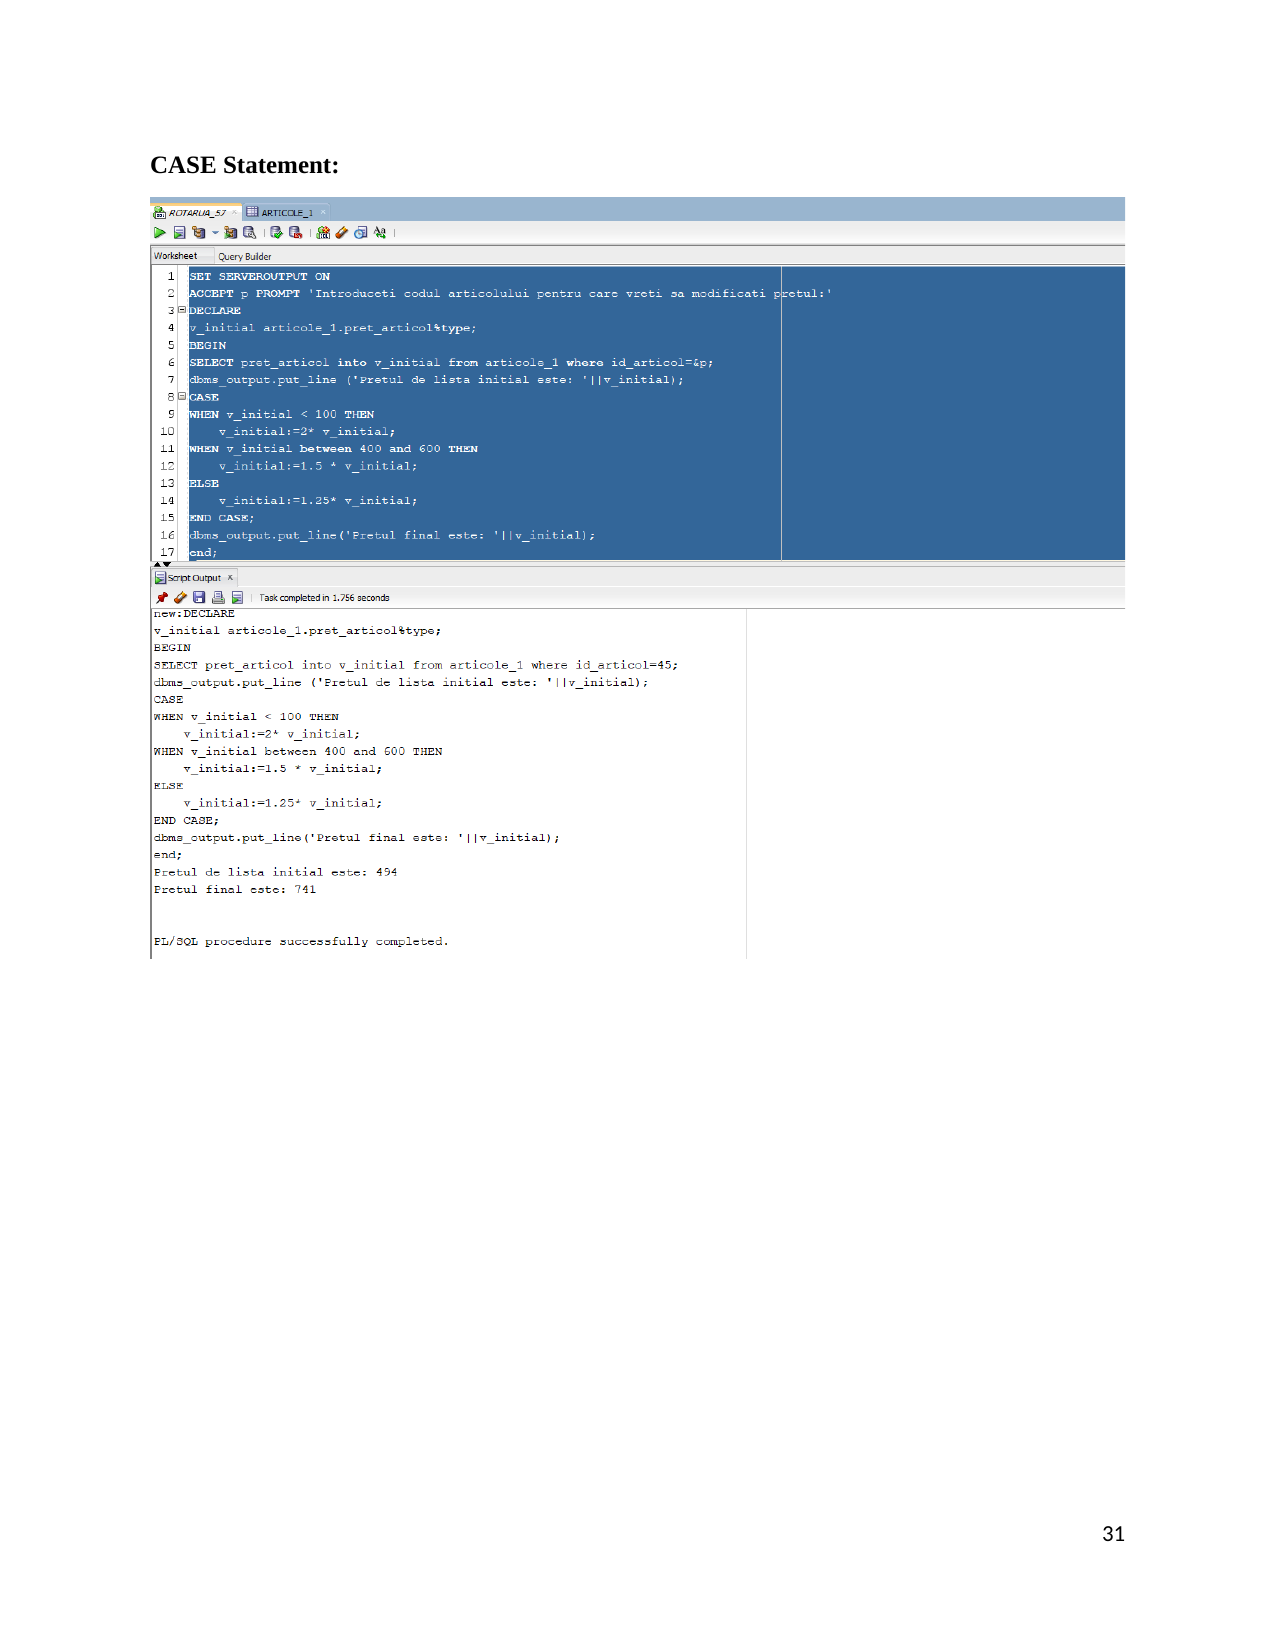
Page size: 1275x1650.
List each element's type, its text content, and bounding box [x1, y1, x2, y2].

picture [150, 197, 1125, 959]
text CASE Statement: [150, 150, 1125, 179]
